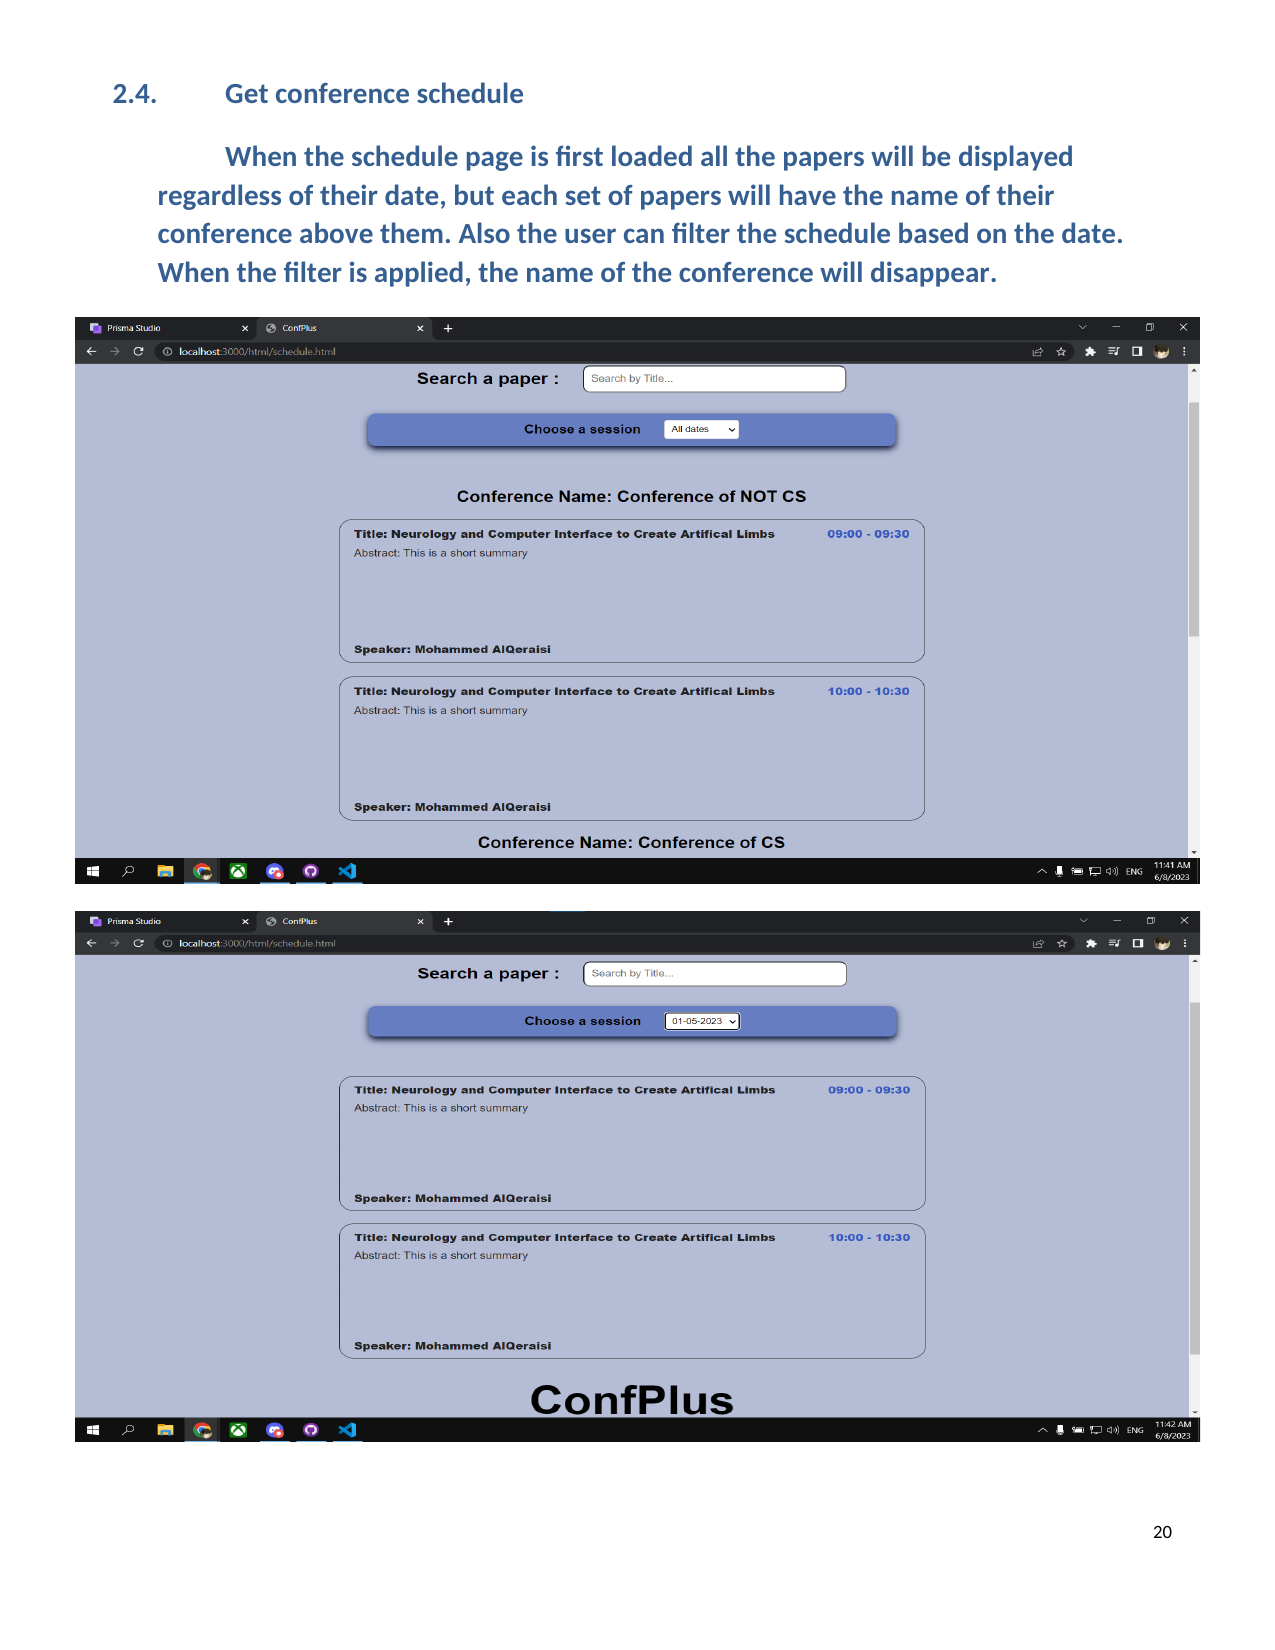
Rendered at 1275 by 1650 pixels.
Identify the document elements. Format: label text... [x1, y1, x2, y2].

picture [75, 317, 1200, 884]
subtitle Get conference schedule [112, 75, 1200, 111]
picture [75, 911, 1200, 1442]
subtitle When the schedule page is first loaded all the papers will be displayed regardless of their date, but each set of papers will have the name of their conference above them. Also the user can filter the schedule based on the date. When the filter is applied, the name of the conference will disappear. [157, 138, 1173, 289]
